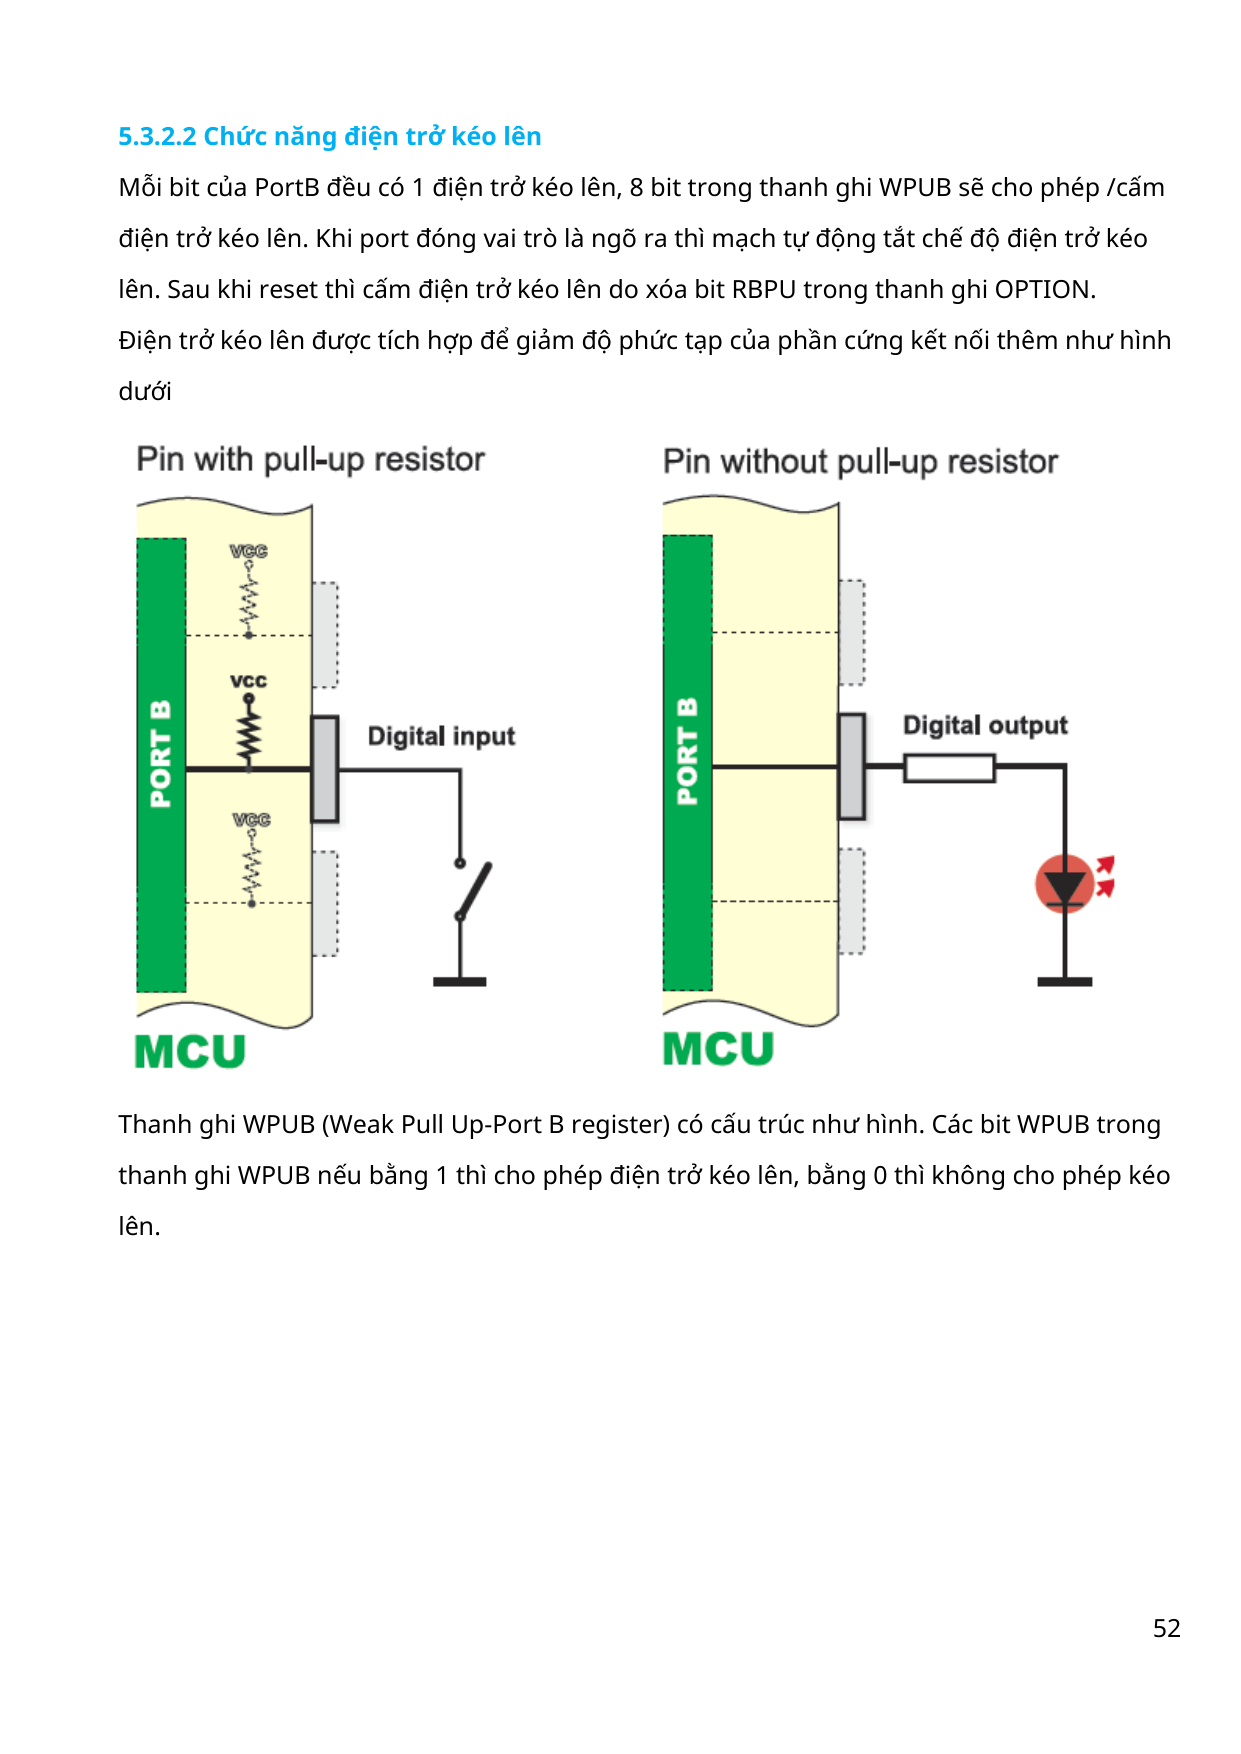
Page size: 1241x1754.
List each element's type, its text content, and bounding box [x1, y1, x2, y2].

text Điện trở kéo lên được tích hợp để giảm độ phức tạp của phần cứng kết nối thêm như hình dưới [118, 322, 1181, 407]
text Mỗi bit của PortB đều có 1 điện trở kéo lên, 8 bit trong thanh ghi WPUB sẽ cho phép /cấm điện trở kéo lên. Khi port đóng vai trò là ngõ ra thì mạch tự động tắt chế độ điện trở kéo lên. Sau khi reset thì cấm điện trở kéo lên do xóa bit RBPU trong thanh ghi OPTION. [118, 169, 1181, 305]
text Thanh ghi WPUB (Weak Pull Up-Port B register) có cấu trúc như hình. Các bit WPUB trong thanh ghi WPUB nếu bằng 1 thì cho phép điện trở kéo lên, bằng 0 thì không cho phép kéo lên. [118, 1106, 1181, 1242]
picture [118, 424, 1127, 1090]
subtitle 5.3.2.2 Chức năng điện trở kéo lên [118, 118, 1181, 152]
